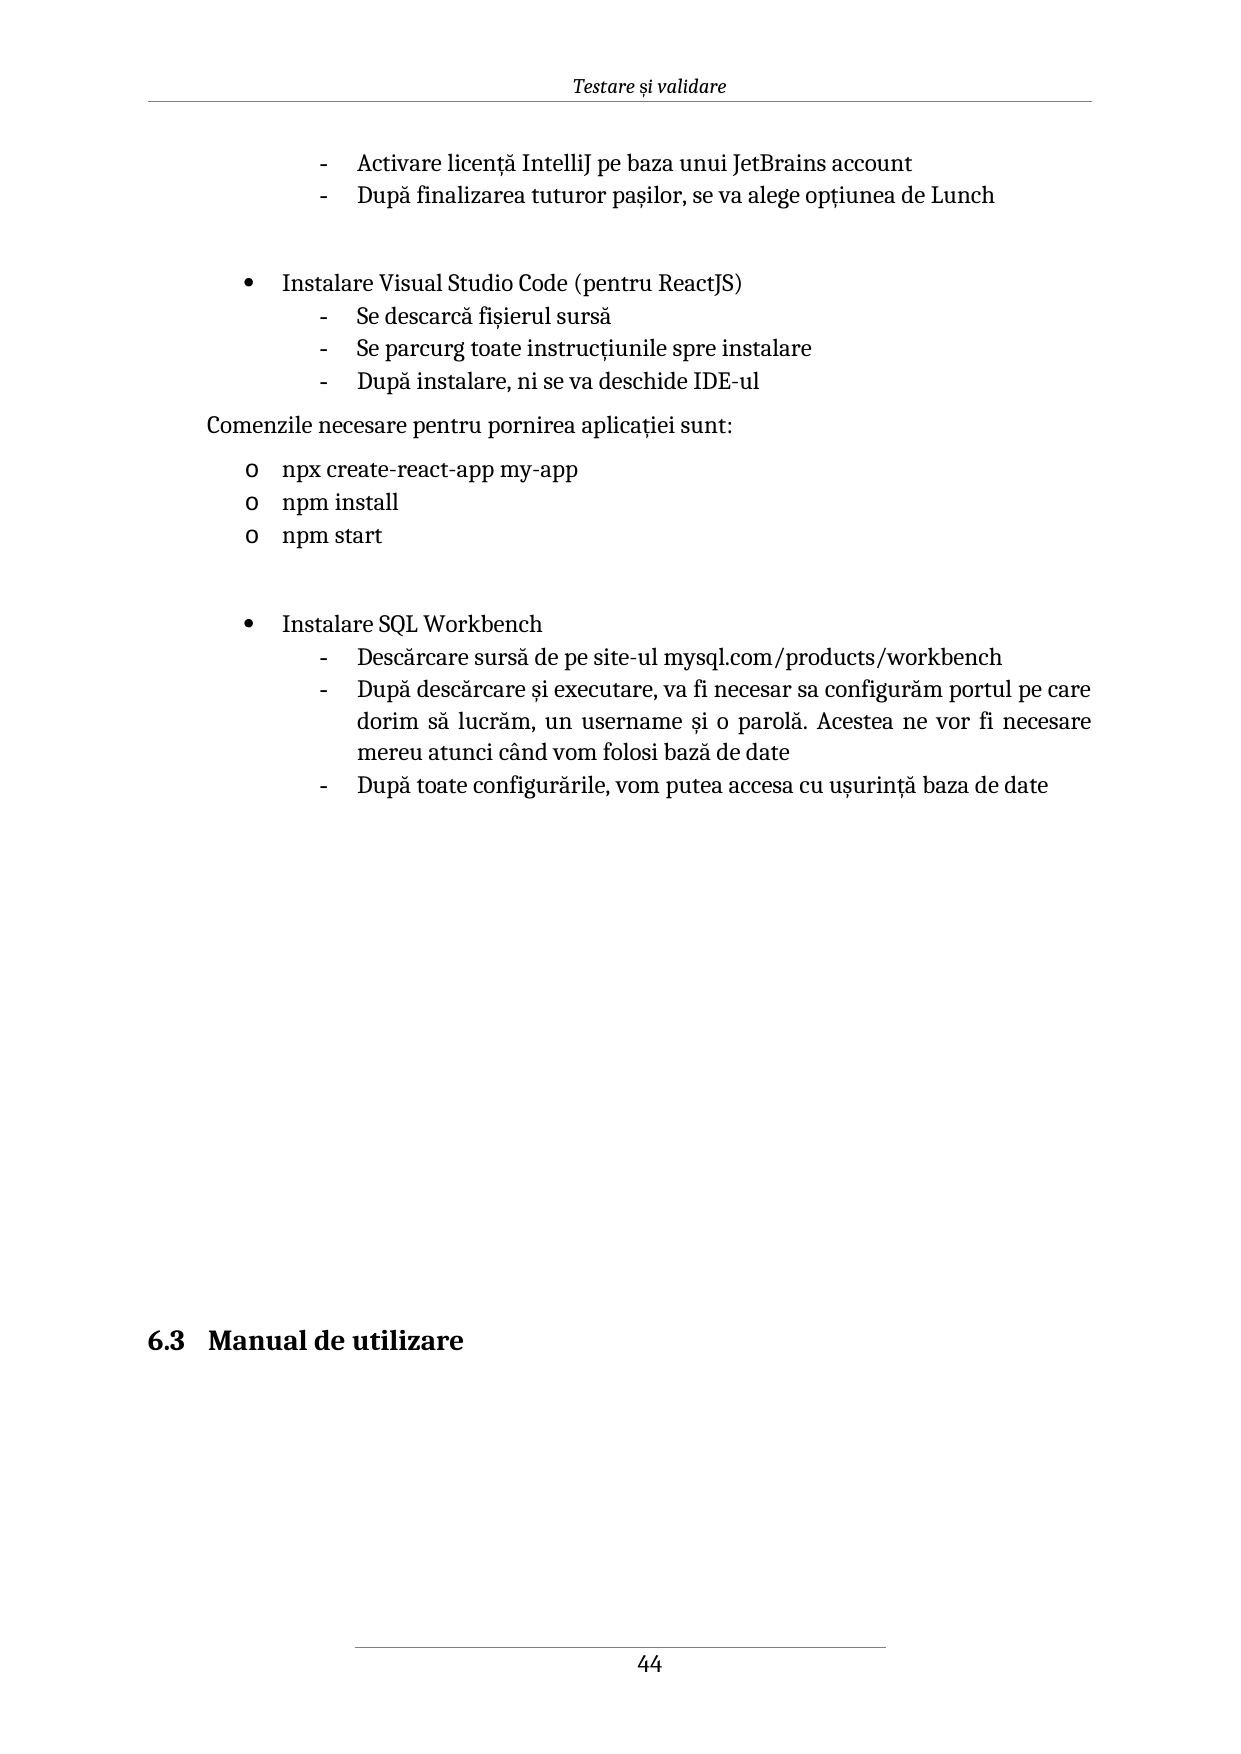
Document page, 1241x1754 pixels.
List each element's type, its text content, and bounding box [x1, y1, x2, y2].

list După instalare, ni se va deschide IDE-ul [319, 366, 1092, 395]
list npm start [244, 521, 1092, 551]
list npx create-react-app my-app [244, 455, 1092, 485]
list Descărcare sursă de pe site-ul mysql.com/products/workbench [319, 642, 1092, 671]
list După finalizarea tuturor pașilor, se va alege opțiunea de Lunch [319, 180, 1092, 210]
list Se descarcă fișierul sursă [319, 301, 1092, 330]
text Comenzile necesare pentru pornirea aplicației sunt: [148, 411, 1092, 439]
list După toate configurările, vom putea accesa cu ușurință baza de date [319, 770, 1092, 799]
list După descărcare și executare, va fi necesar sa configurăm portul pe care dorim să lucrăm, un username și o parolă. Acestea ne vor fi necesare mereu atunci când vom folosi bază de date [319, 674, 1092, 767]
subtitle Manual de utilizare [148, 1324, 1092, 1358]
list Se parcurg toate instrucțiunile spre instalare [319, 333, 1092, 363]
list npm install [244, 488, 1092, 518]
list Instalare Visual Studio Code (pentru ReactJS) [244, 269, 1092, 298]
list Instalare SQL Workbench [244, 610, 1092, 639]
list Activare licență IntelliJ pe baza unui JetBrains account [319, 148, 1092, 177]
